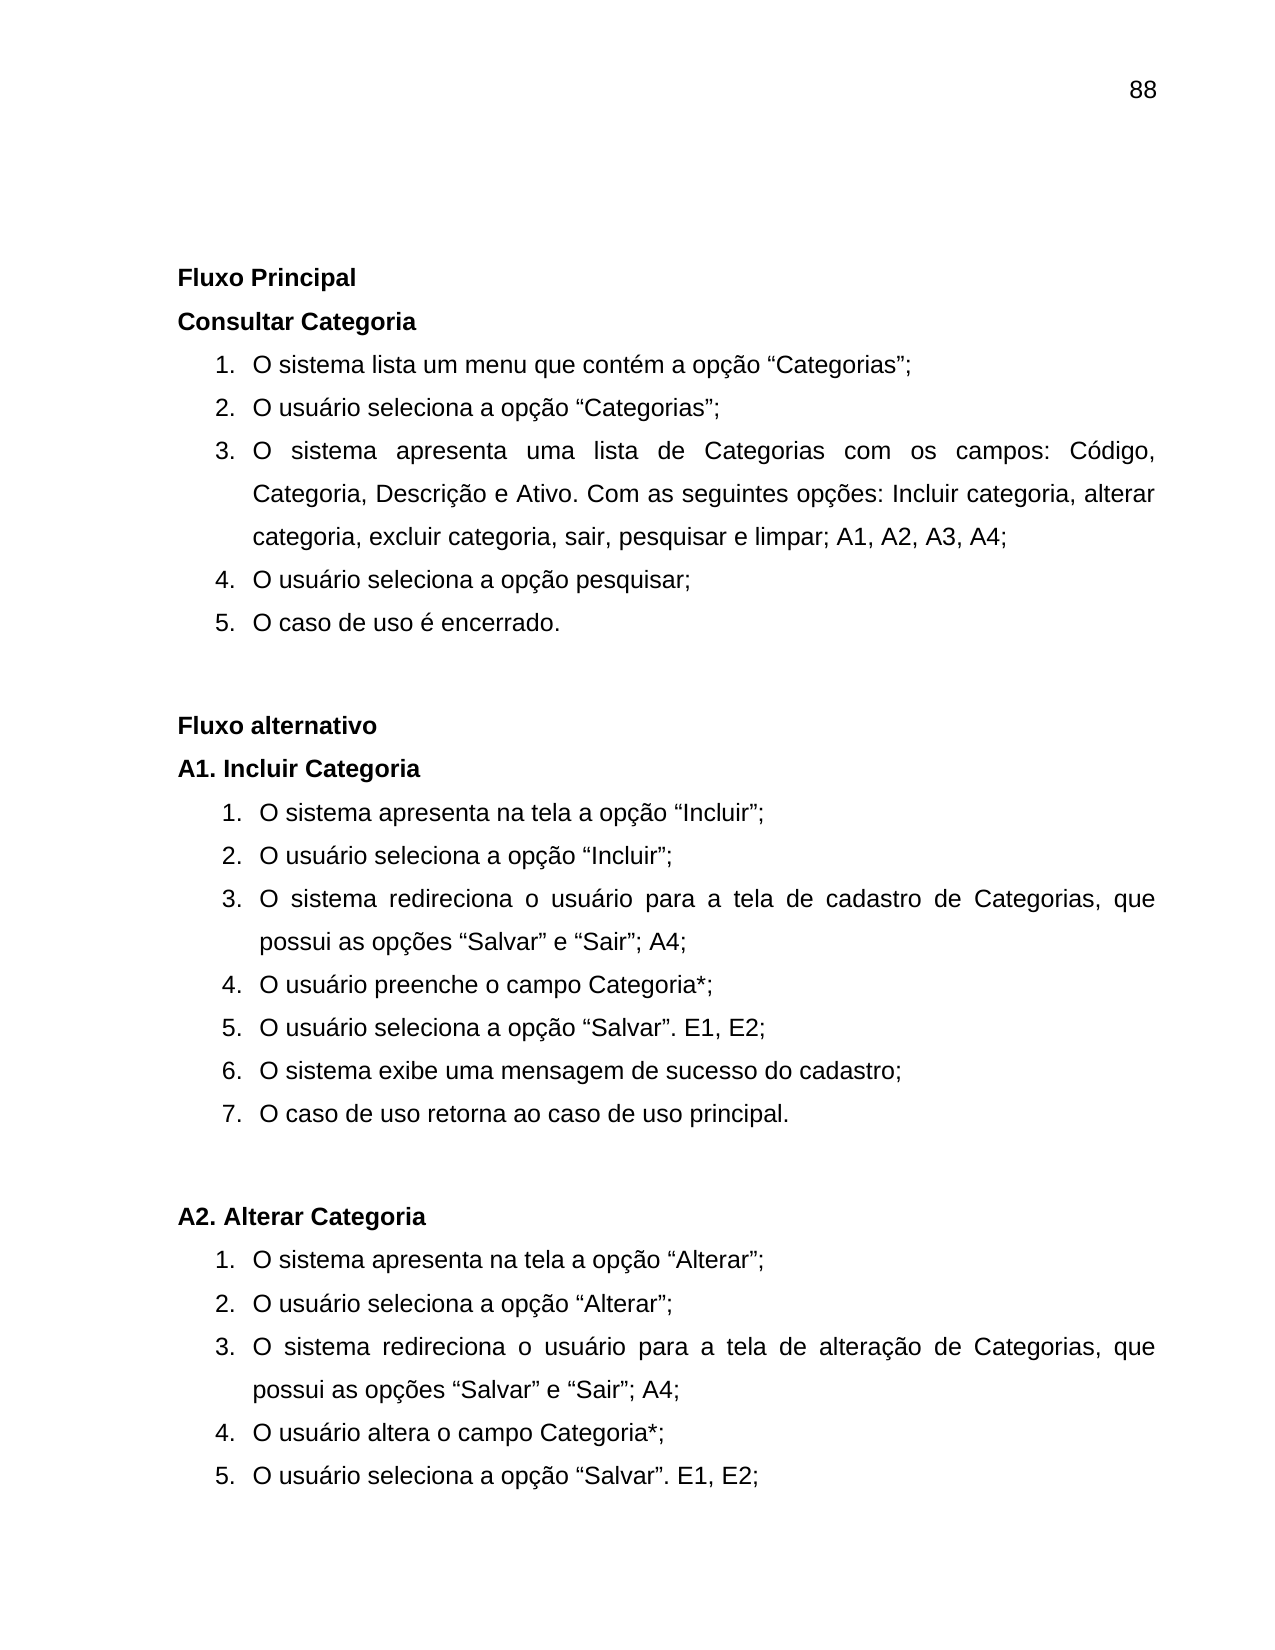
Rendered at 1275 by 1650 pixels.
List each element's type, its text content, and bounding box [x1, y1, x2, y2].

text A2. Alterar Categoria [177, 1202, 1157, 1231]
list O sistema apresenta na tela a opção “Alterar”; [215, 1246, 1157, 1274]
list O caso de uso retorna ao caso de uso principal. [222, 1099, 1157, 1128]
list O sistema apresenta uma lista de Categorias com os campos: Código, Categoria, Descrição e Ativo. Com as seguintes opções: Incluir categoria, alterar categoria, excluir categoria, sair, pesquisar e limpar; A1, A2, A3, A4; [215, 436, 1157, 551]
list O sistema exibe uma mensagem de sucesso do cadastro; [222, 1056, 1157, 1085]
list O sistema redireciona o usuário para a tela de alteração de Categorias, que possui as opções “Salvar” e “Sair”; A4; [215, 1332, 1157, 1404]
list O sistema lista um menu que contém a opção “Categorias”; [215, 350, 1157, 378]
list O usuário seleciona a opção “Salvar”. E1, E2; [215, 1461, 1157, 1490]
list O usuário preenche o campo Categoria*; [222, 970, 1157, 999]
list O sistema redireciona o usuário para a tela de cadastro de Categorias, que possui as opções “Salvar” e “Sair”; A4; [222, 884, 1157, 956]
text Fluxo Principal [177, 263, 1157, 292]
list O usuário seleciona a opção “Incluir”; [222, 841, 1157, 869]
text A1. Incluir Categoria [177, 754, 1157, 783]
list O usuário seleciona a opção “Categorias”; [215, 393, 1157, 422]
list O usuário seleciona a opção “Alterar”; [215, 1289, 1157, 1317]
list O sistema apresenta na tela a opção “Incluir”; [222, 798, 1157, 826]
text Consultar Categoria [177, 307, 1157, 335]
list O caso de uso é encerrado. [215, 608, 1157, 637]
list O usuário seleciona a opção “Salvar”. E1, E2; [222, 1013, 1157, 1042]
text Fluxo alternativo [177, 711, 1157, 740]
list O usuário seleciona a opção pesquisar; [215, 565, 1157, 594]
list O usuário altera o campo Categoria*; [215, 1418, 1157, 1447]
